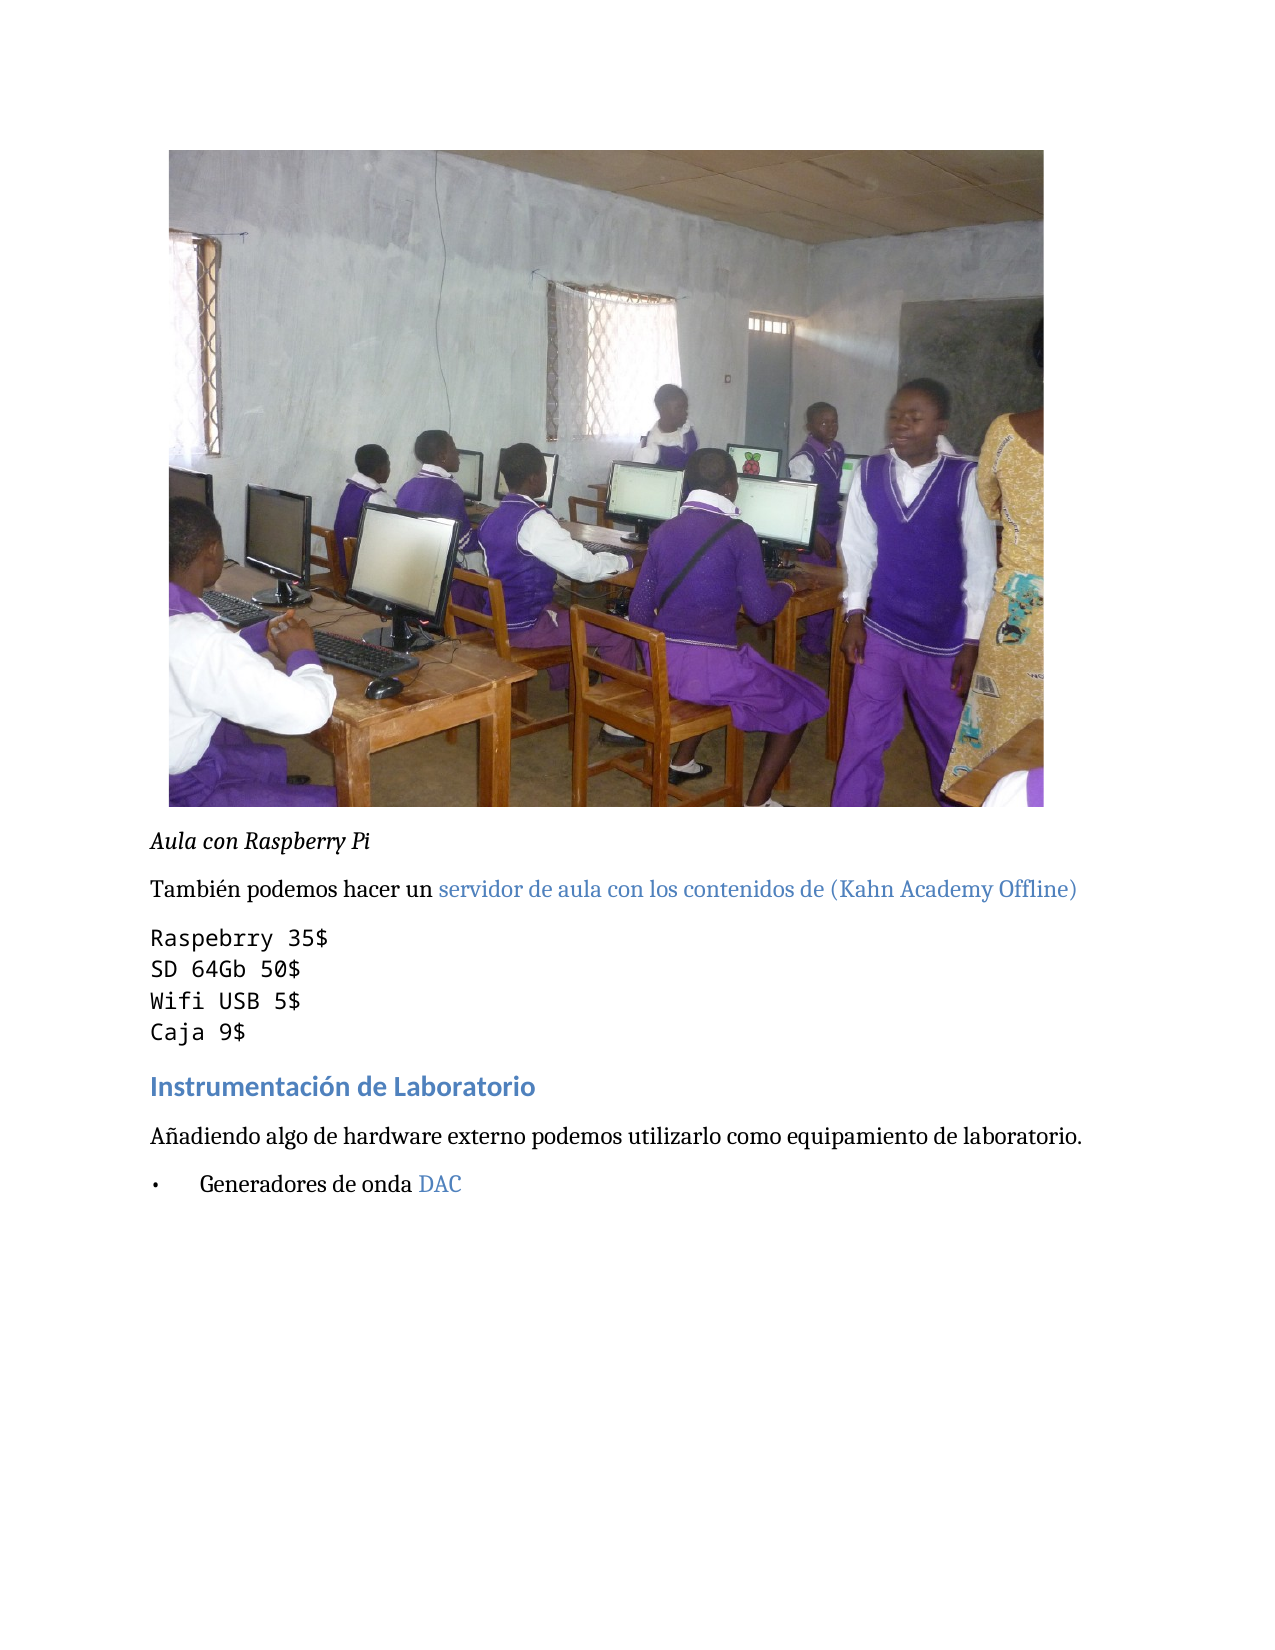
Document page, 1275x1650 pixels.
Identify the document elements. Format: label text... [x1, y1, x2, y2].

list Generadores de onda DAC [150, 1170, 1125, 1198]
subtitle Instrumentación de Laboratorio [150, 1068, 1125, 1103]
text También podemos hacer un servidor de aula con los contenidos de (Kahn Academy Offline) [150, 874, 1125, 903]
picture [168, 150, 1044, 807]
text Añadiendo algo de hardware externo podemos utilizarlo como equipamiento de laboratorio. [150, 1122, 1125, 1151]
text Raspebrry 35$ SD 64Gb 50$ Wifi USB 5$ Caja 9$ [150, 922, 1125, 1047]
text Aula con Raspberry Pi [150, 827, 1125, 856]
